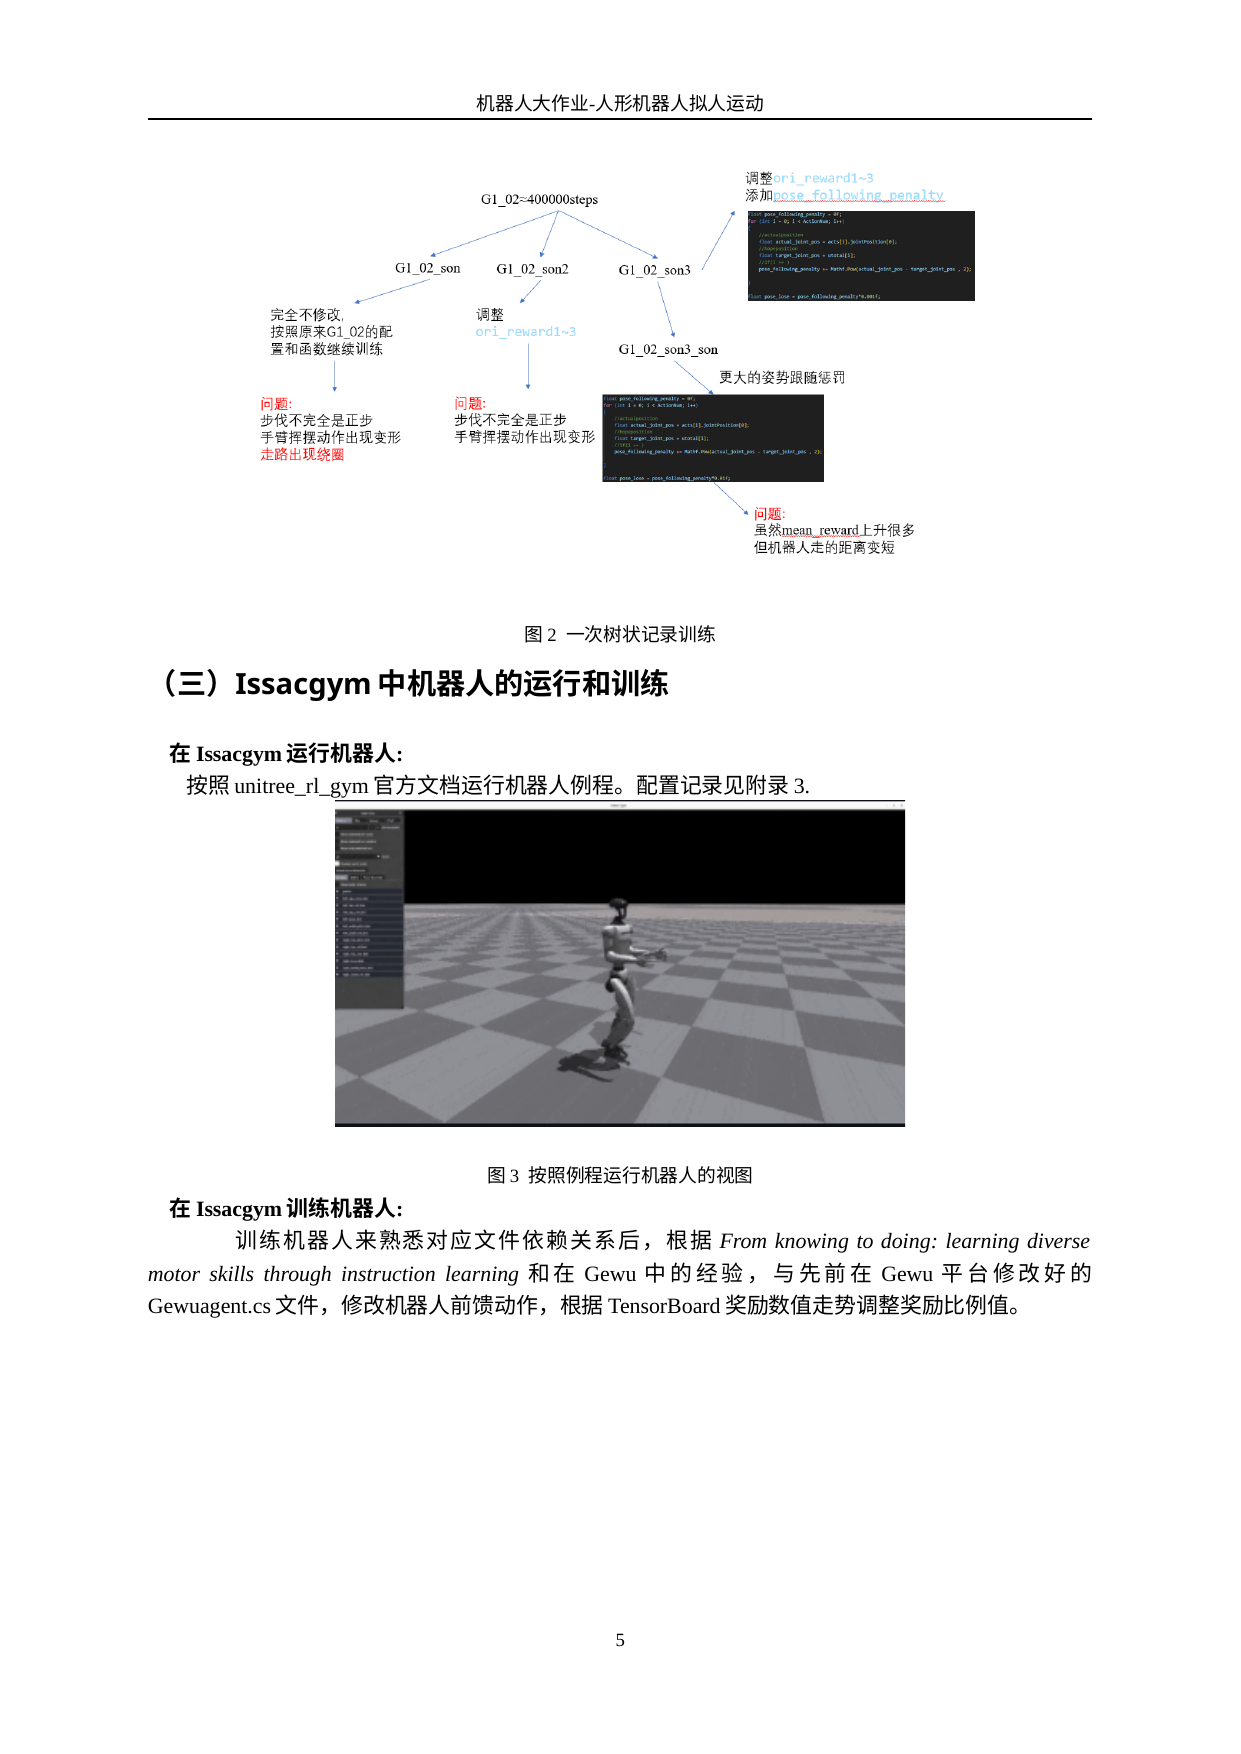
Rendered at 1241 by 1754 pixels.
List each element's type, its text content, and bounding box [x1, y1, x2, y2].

text （三）Issacgym中机器人的运行和训练 [148, 649, 1092, 714]
text 按照unitree_rl_gym官方文档运行机器人例程。配置记录见附录3. [148, 768, 1092, 801]
text 在Issacgym运行机器人: [148, 736, 1092, 768]
text 训练机器人来熟悉对应文件依赖关系后，根据From knowing to doing: learning diverse motor skills through instruction learning和在Gewu中的经验，与先前在Gewu平台修改好的Gewuagent.cs文件，修改机器人前馈动作，根据TensorBoard奖励数值走势调整奖励比例值。 [148, 1223, 1092, 1321]
picture [335, 800, 905, 1127]
text 图3 按照例程运行机器人的视图 [148, 1158, 1092, 1191]
picture [259, 162, 981, 585]
text 在Issacgym训练机器人: [148, 1191, 1092, 1223]
text 图2 一次树状记录训练 [148, 617, 1092, 649]
